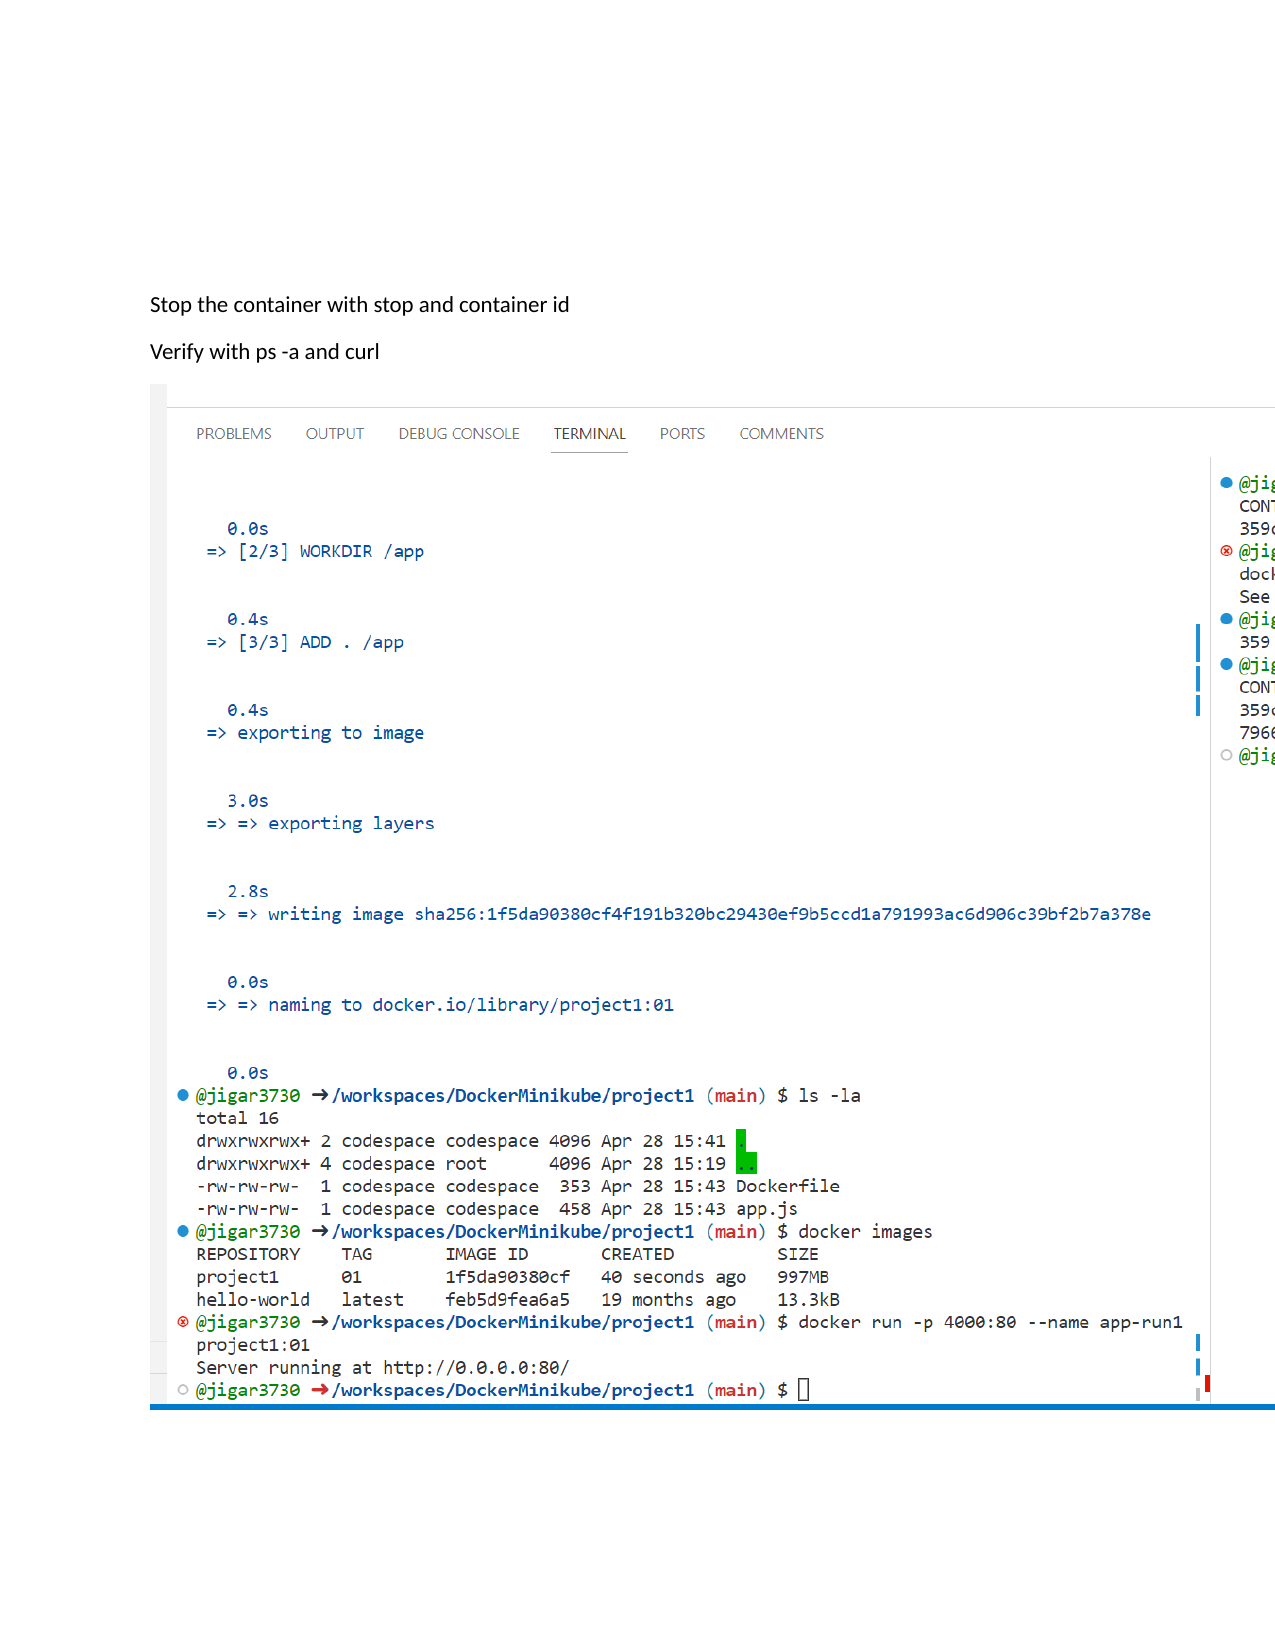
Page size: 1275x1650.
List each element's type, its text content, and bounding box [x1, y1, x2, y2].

text Verify with ps -a and curl [150, 337, 1125, 366]
text Stop the container with stop and container id [150, 291, 1125, 319]
picture [150, 384, 1275, 1410]
